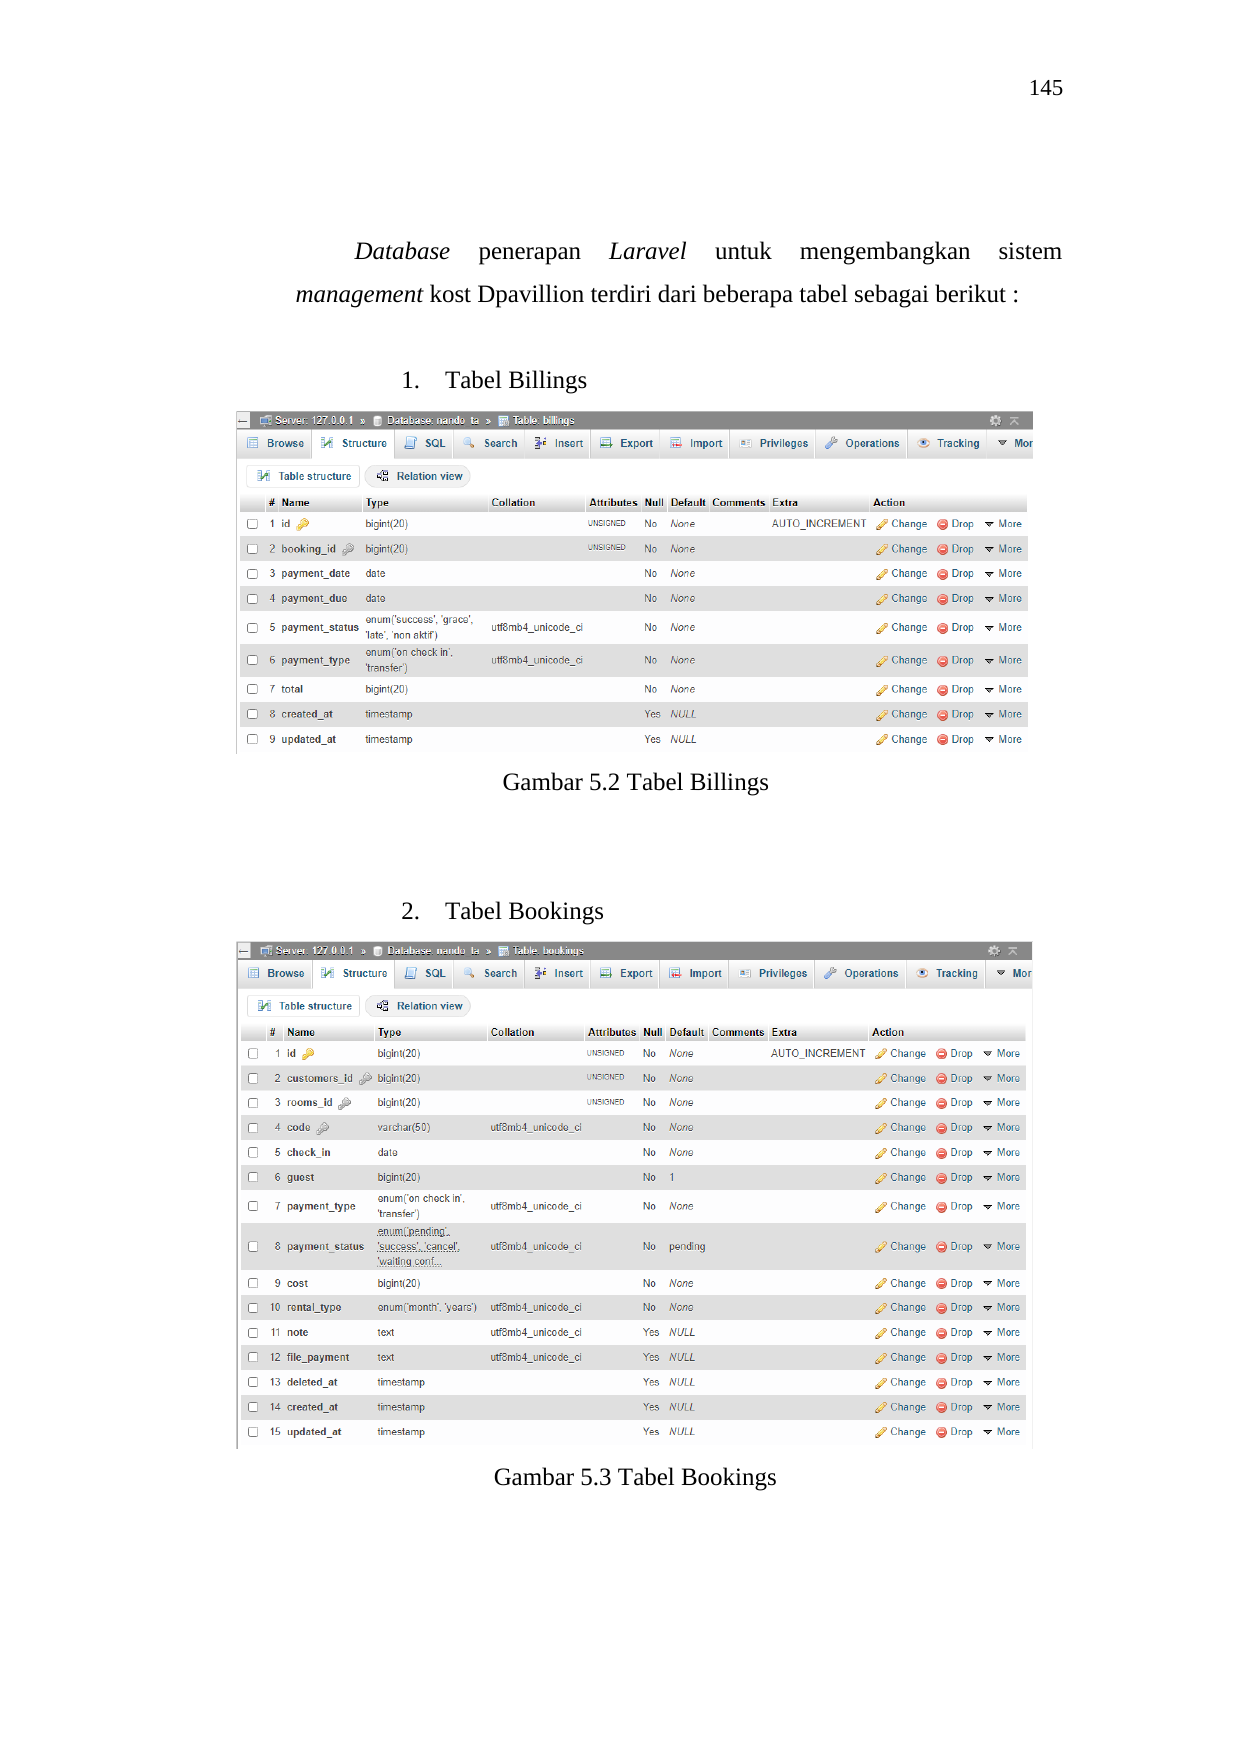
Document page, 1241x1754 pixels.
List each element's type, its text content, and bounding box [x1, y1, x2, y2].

text Database penerapan Laravel untuk mengembangkan sistem management kost Dpavillion terdiri dari beberapa tabel sebagai berikut : [295, 236, 1063, 308]
text Gambar 5.2 Tabel Billings [324, 767, 947, 796]
picture [236, 408, 1033, 754]
text Gambar 5.3 Tabel Bookings [323, 1462, 947, 1491]
list Tabel Bookings [401, 896, 1063, 925]
picture [236, 939, 1033, 1449]
list Tabel Billings [401, 366, 1063, 394]
